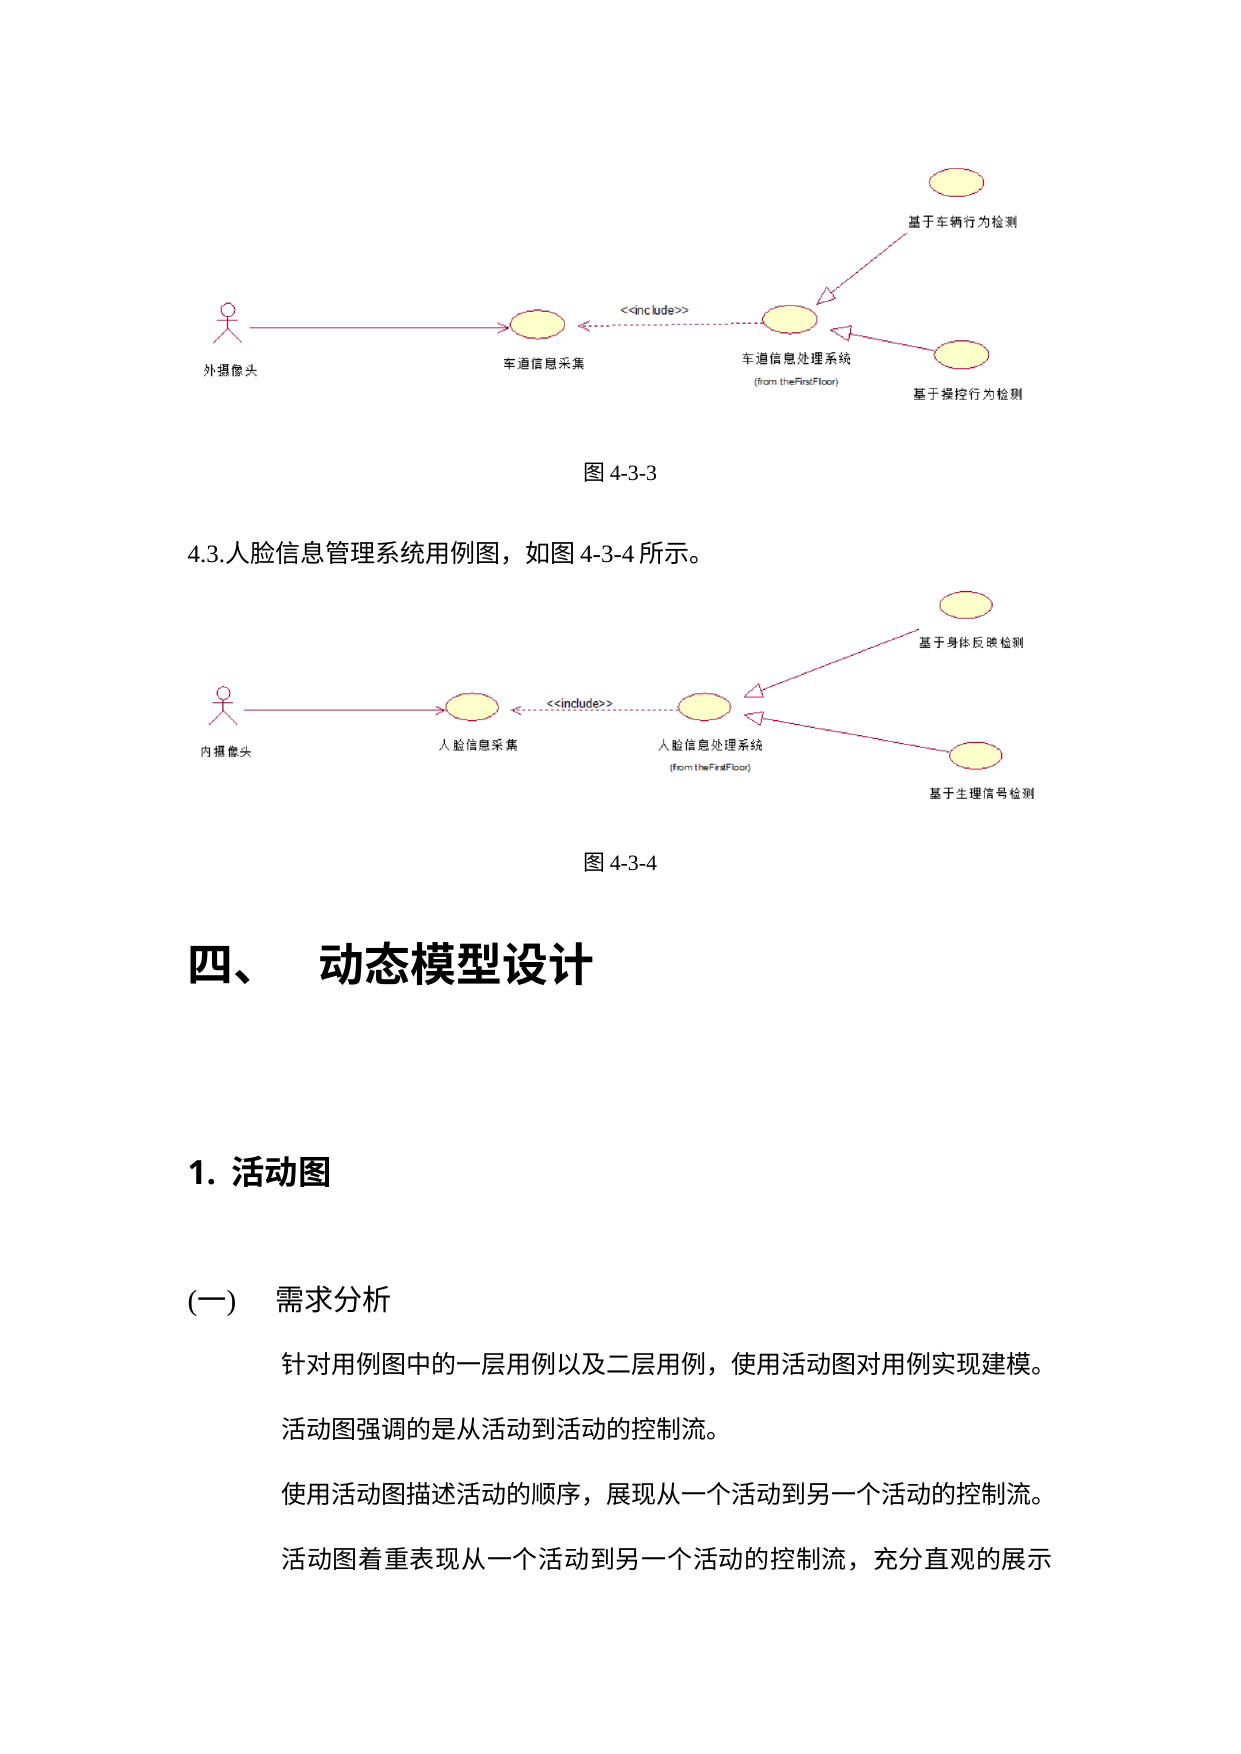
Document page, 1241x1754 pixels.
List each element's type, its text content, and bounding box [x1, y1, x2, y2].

list 针对用例图中的一层用例以及二层用例，使用活动图对用例实现建模。 [231, 1330, 1053, 1395]
picture [187, 584, 1053, 826]
list 需求分析 [187, 1265, 1053, 1330]
text 4.3.人脸信息管理系统用例图，如图4-3-4所示。 [187, 519, 1053, 584]
list 使用活动图描述活动的顺序，展现从一个活动到另一个活动的控制流。 [231, 1460, 1053, 1525]
list 活动图强调的是从活动到活动的控制流。 [231, 1395, 1053, 1460]
picture [187, 162, 1053, 453]
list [231, 1525, 1053, 1590]
text 图4-3-3 [187, 454, 1053, 487]
subtitle 动态模型设计 [187, 912, 1053, 1010]
subtitle 活动图 [187, 1138, 1053, 1203]
text 图4-3-4 [187, 844, 1053, 877]
